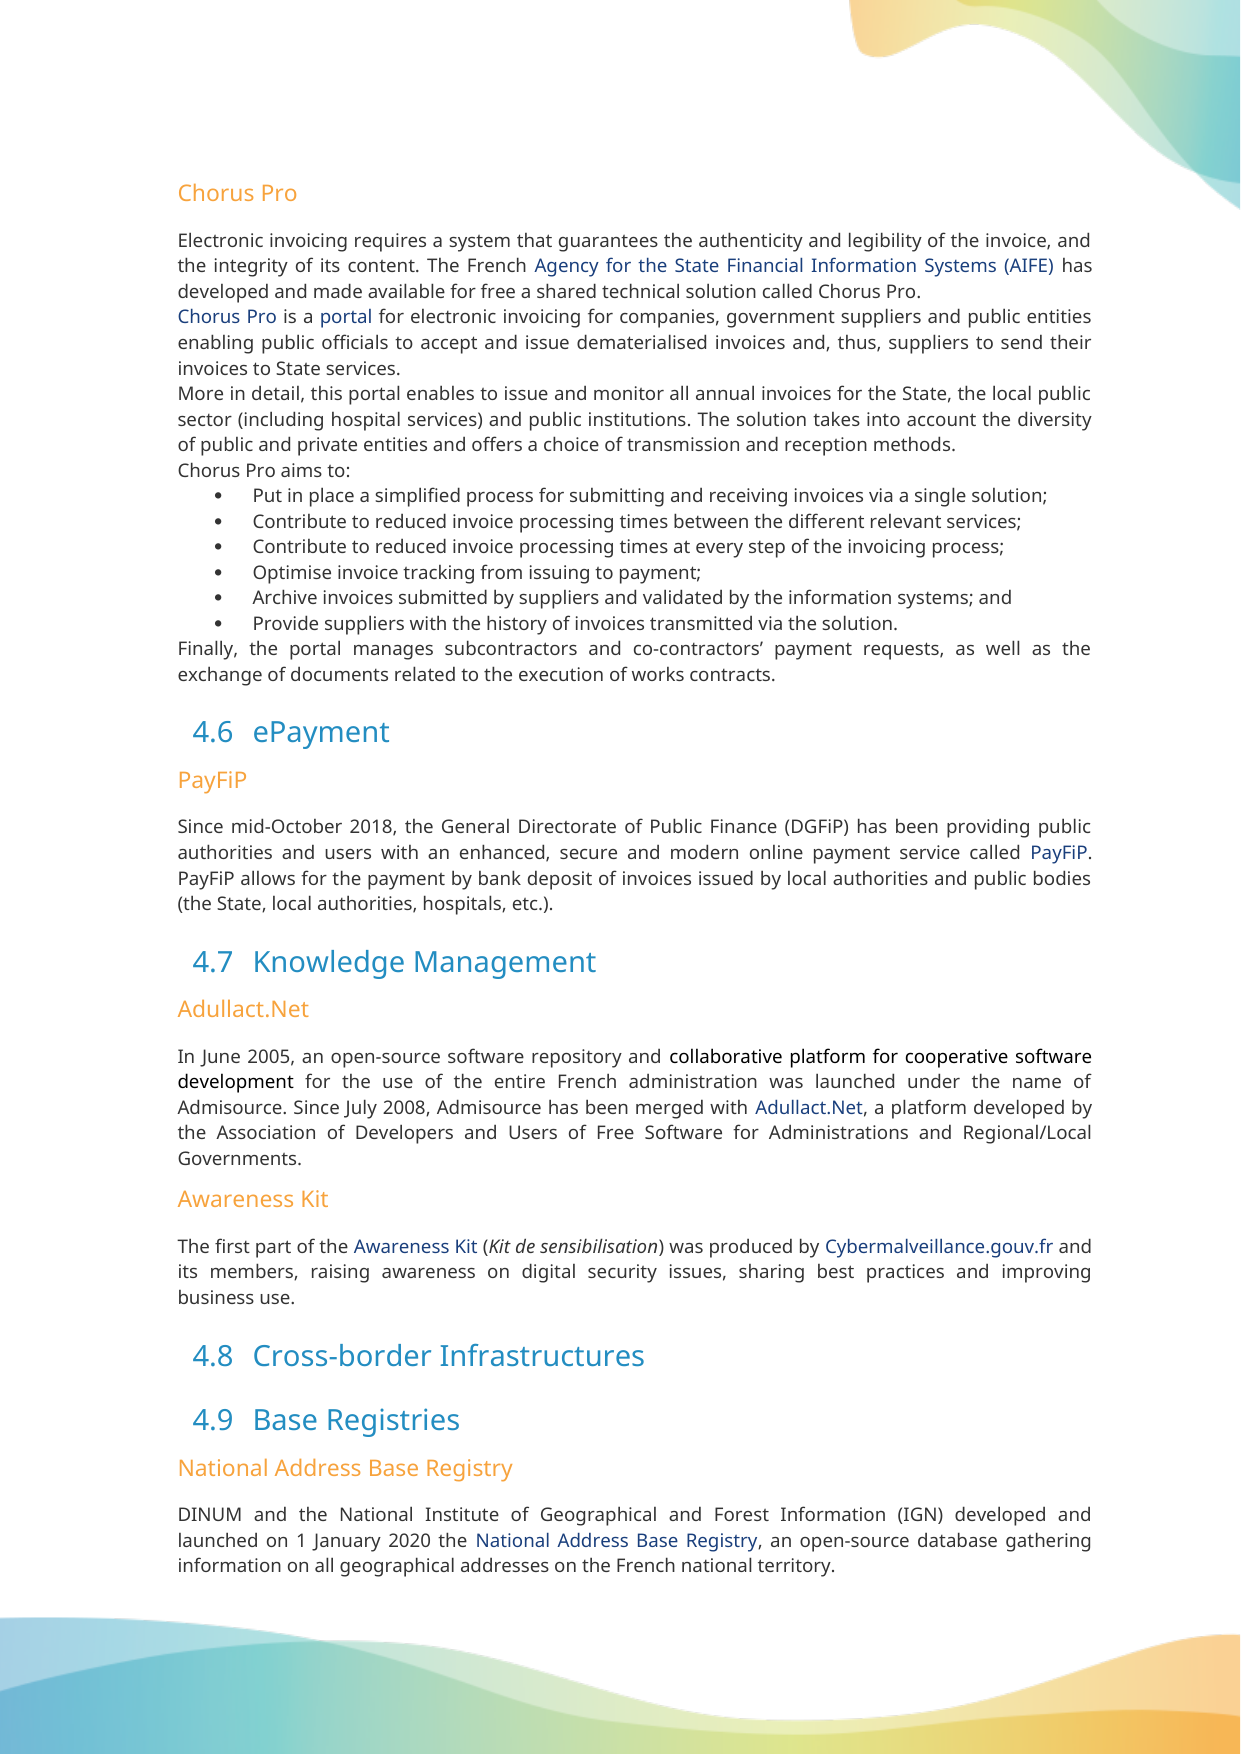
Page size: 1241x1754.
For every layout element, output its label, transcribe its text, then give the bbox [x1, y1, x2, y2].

subtitle Chorus Pro [177, 177, 1092, 208]
subtitle National Address Base Registry [177, 1452, 1092, 1483]
subtitle ePayment [192, 712, 1092, 751]
list Provide suppliers with the history of invoices transmitted via the solution. [215, 610, 1092, 636]
picture [325, 0, 1241, 213]
subtitle Adullact.Net [177, 993, 1092, 1024]
list Contribute to reduced invoice processing times at every step of the invoicing process; [215, 533, 1092, 559]
list Contribute to reduced invoice processing times between the different relevant services; [215, 508, 1092, 533]
picture [0, 1613, 1241, 1754]
list Archive invoices submitted by suppliers and validated by the information systems; and [215, 584, 1092, 610]
subtitle Knowledge Management [192, 941, 1092, 981]
text Since mid-October 2018, the General Directorate of Public Finance (DGFiP) has been providing public authorities and users with an enhanced, secure and modern online payment service called PayFiP. PayFiP allows for the payment by bank deposit of invoices issued by local authorities and public bodies (the State, local authorities, hospitals, etc.). [177, 814, 1092, 916]
text Chorus Pro aims to: [177, 457, 1092, 482]
text In June 2005, an open-source software repository and collaborative platform for cooperative software development for the use of the entire French administration was launched under the name of Admisource. Since July 2008, Admisource has been merged with Adullact.Net, a platform developed by the Association of Developers and Users of Free Software for Administrations and Regional/Local Governments. [177, 1043, 1092, 1171]
subtitle PayFiP [177, 764, 1092, 795]
text Finally, the portal manages subcontractors and co-contractors’ payment requests, as well as the exchange of documents related to the execution of works contracts. [177, 636, 1092, 687]
text Chorus Pro is a portal for electronic invoicing for companies, government suppliers and public entities enabling public officials to accept and issue dematerialised invoices and, thus, suppliers to send their invoices to State services. [177, 304, 1092, 380]
list Optimise invoice tracking from issuing to payment; [215, 559, 1092, 584]
text DINUM and the National Institute of Geographical and Forest Information (IGN) developed and launched on 1 January 2020 the National Address Base Registry, an open-source database gathering information on all geographical addresses on the French national territory. [177, 1502, 1092, 1578]
subtitle Base Registries [192, 1399, 1092, 1439]
subtitle Cross-border Infrastructures [192, 1335, 1092, 1374]
text The first part of the Awareness Kit (Kit de sensibilisation) was produced by Cybermalveillance.gouv.fr and its members, raising awareness on digital security issues, sharing best practices and improving business use. [177, 1233, 1092, 1310]
text Electronic invoicing requires a system that guarantees the authenticity and legibility of the invoice, and the integrity of its content. The French Agency for the State Financial Information Systems (AIFE) has developed and made available for free a shared technical solution called Chorus Pro. [177, 227, 1092, 304]
subtitle Awareness Kit [177, 1183, 1092, 1214]
list Put in place a simplified process for submitting and receiving invoices via a single solution; [215, 482, 1092, 508]
text More in detail, this portal enables to issue and monitor all annual invoices for the State, the local public sector (including hospital services) and public institutions. The solution takes into account the diversity of public and private entities and offers a choice of transmission and reception methods. [177, 380, 1092, 457]
